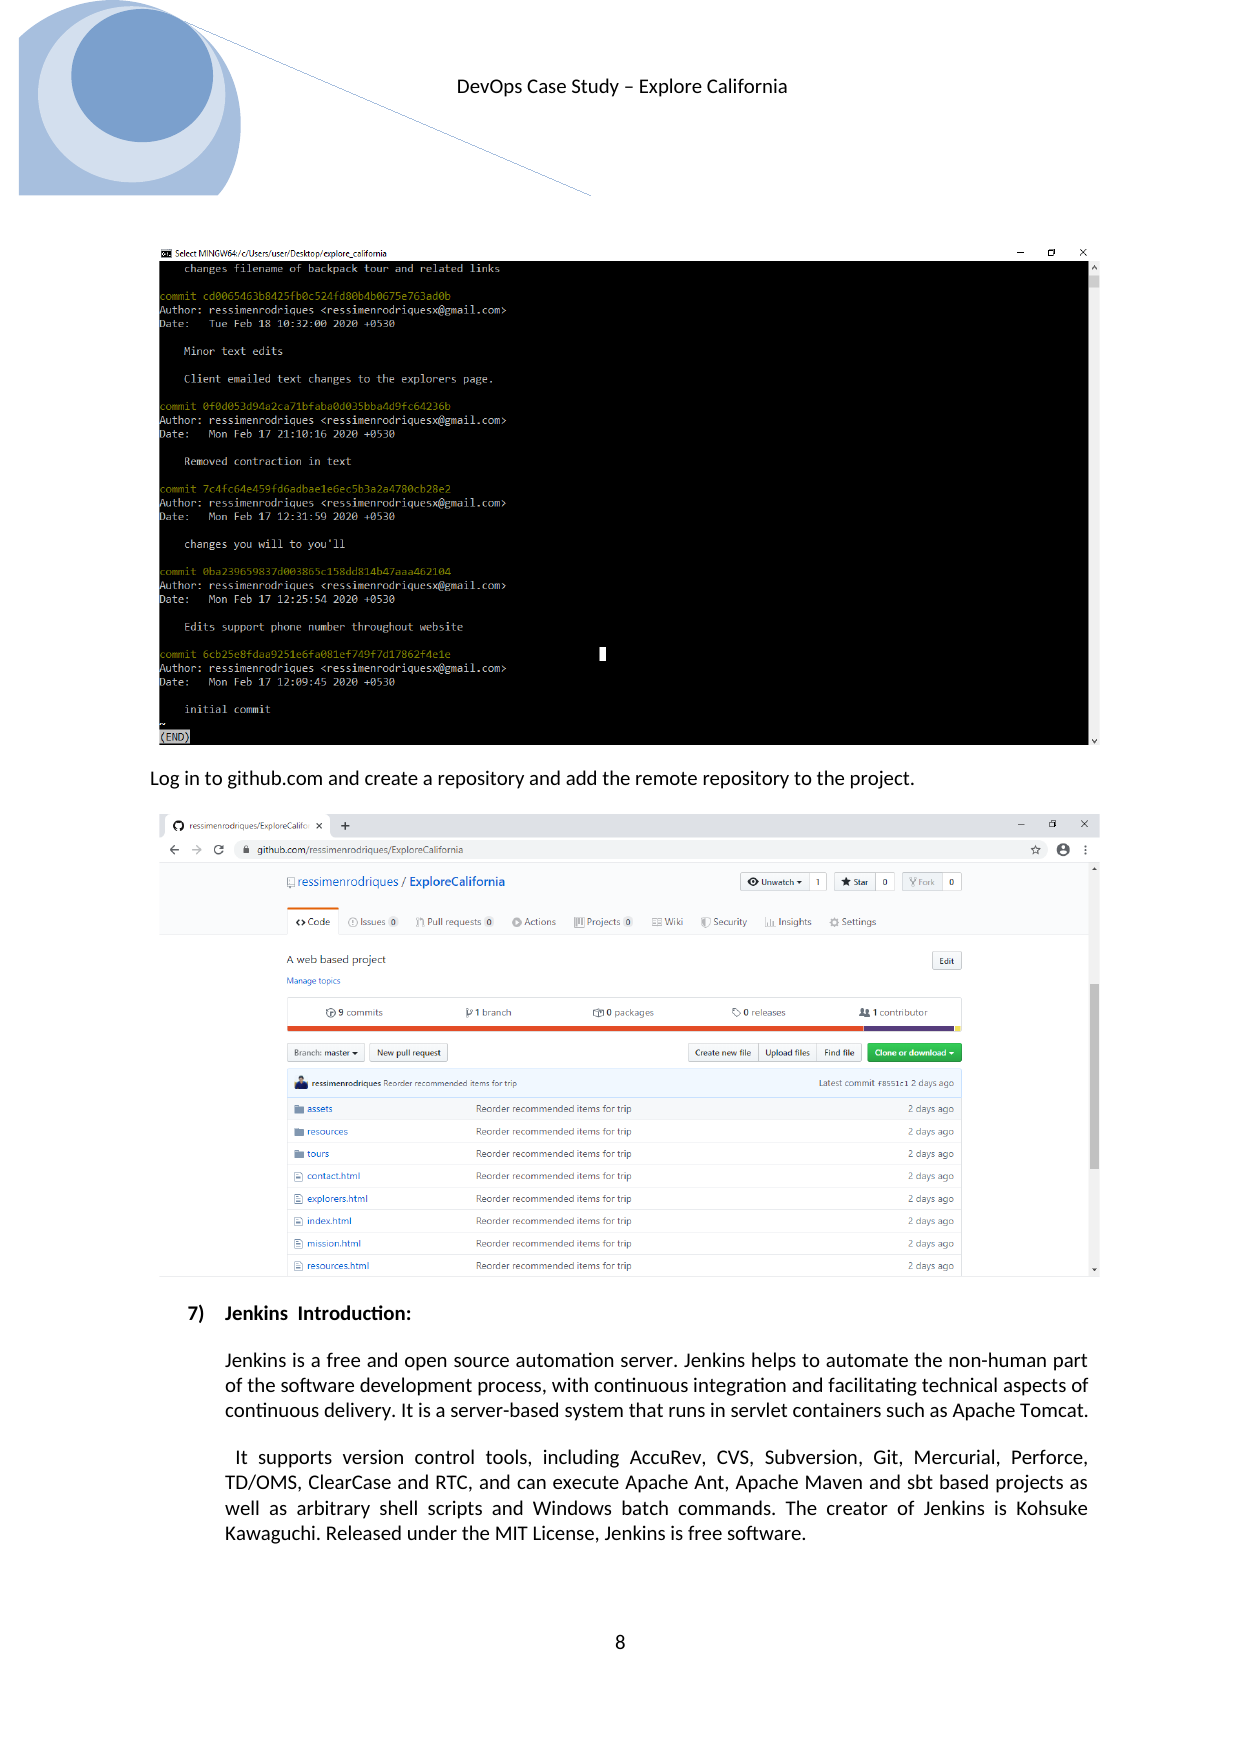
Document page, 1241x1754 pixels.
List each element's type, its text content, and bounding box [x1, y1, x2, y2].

picture [159, 245, 1100, 745]
list Jenkins Introduction: [187, 1301, 1090, 1326]
text Jenkins is a free and open source automation server. Jenkins helps to automate the non-human part of the software development process, with continuous integration and facilitating technical aspects of continuous delivery. It is a server-based system that runs in servlet containers such as Apache Tomcat. [225, 1347, 1090, 1423]
text Log in to github.com and create a repository and add the remote repository to the project. [150, 766, 1090, 791]
picture [159, 814, 1100, 1280]
text It supports version control tools, including AccuRev, CVS, Subversion, Git, Mercurial, Perforce, TD/OMS, ClearCase and RTC, and can execute Apache Ant, Apache Maven and sbt based projects as well as arbitrary shell scripts and Windows batch commands. The creator of Jenkins is Kohsuke Kawaguchi. Released under the MIT License, Jenkins is free software. [225, 1444, 1090, 1546]
